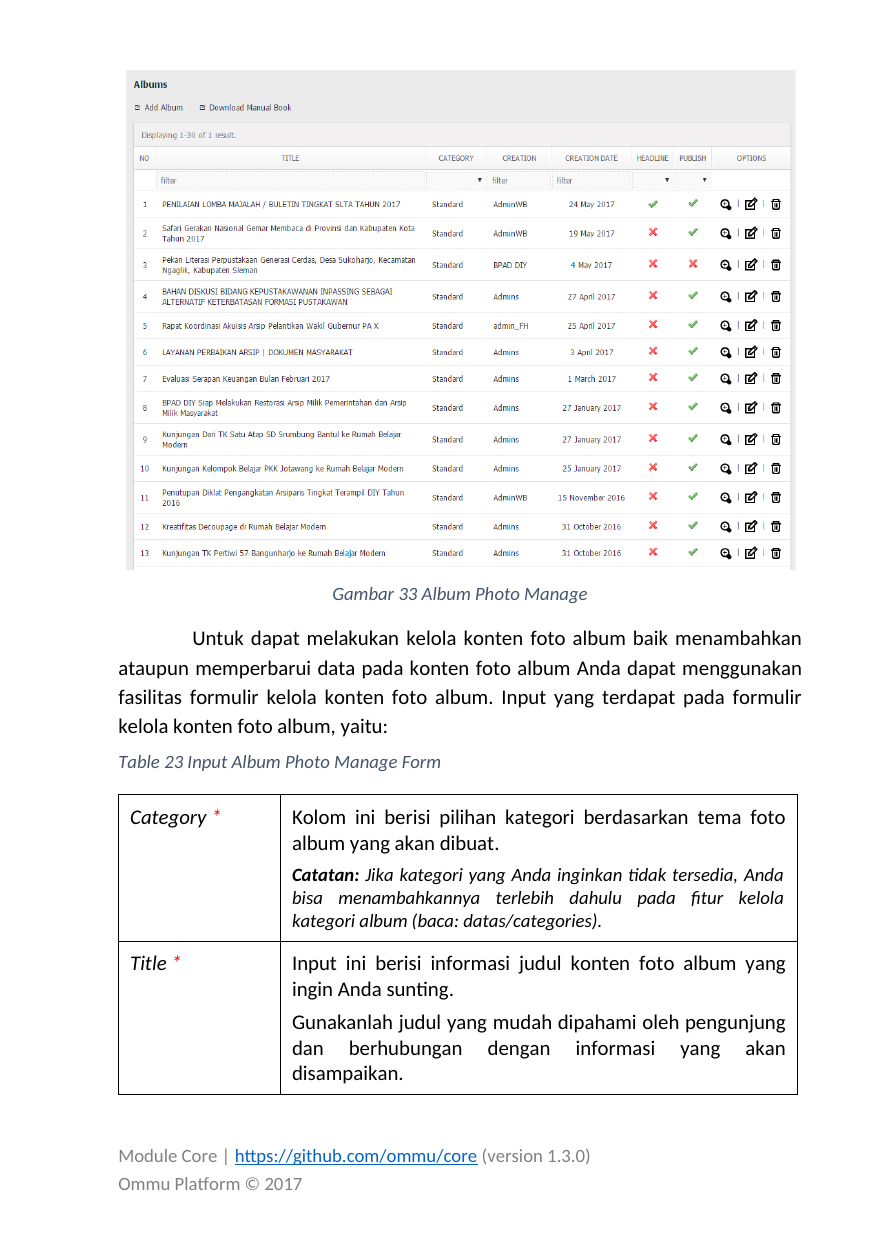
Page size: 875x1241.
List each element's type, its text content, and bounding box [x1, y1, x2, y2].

table_cell Input ini berisi informasi judul konten foto album yang ingin Anda sunting. Gunakanlah judul yang mudah dipahami oleh pengunjung dan berhubungan dengan informasi yang akan disampaikan. [281, 942, 797, 1094]
table_header Category * [119, 795, 280, 941]
table_header Kolom ini berisi pilihan kategori berdasarkan tema foto album yang akan dibuat. Catatan: Jika kategori yang Anda inginkan tidak tersedia, Anda bisa menambahkannya terlebih dahulu pada fitur kelola kategori album (baca: datas/categories). [281, 795, 797, 941]
text Untuk dapat melakukan kelola konten foto album baik menambahkan ataupun memperbarui data pada konten foto album Anda dapat menggunakan fasilitas formulir kelola konten foto album. Input yang terdapat pada formulir kelola konten foto album, yaitu: [118, 626, 803, 738]
table_cell Title * [119, 942, 280, 1094]
picture [125, 70, 796, 570]
